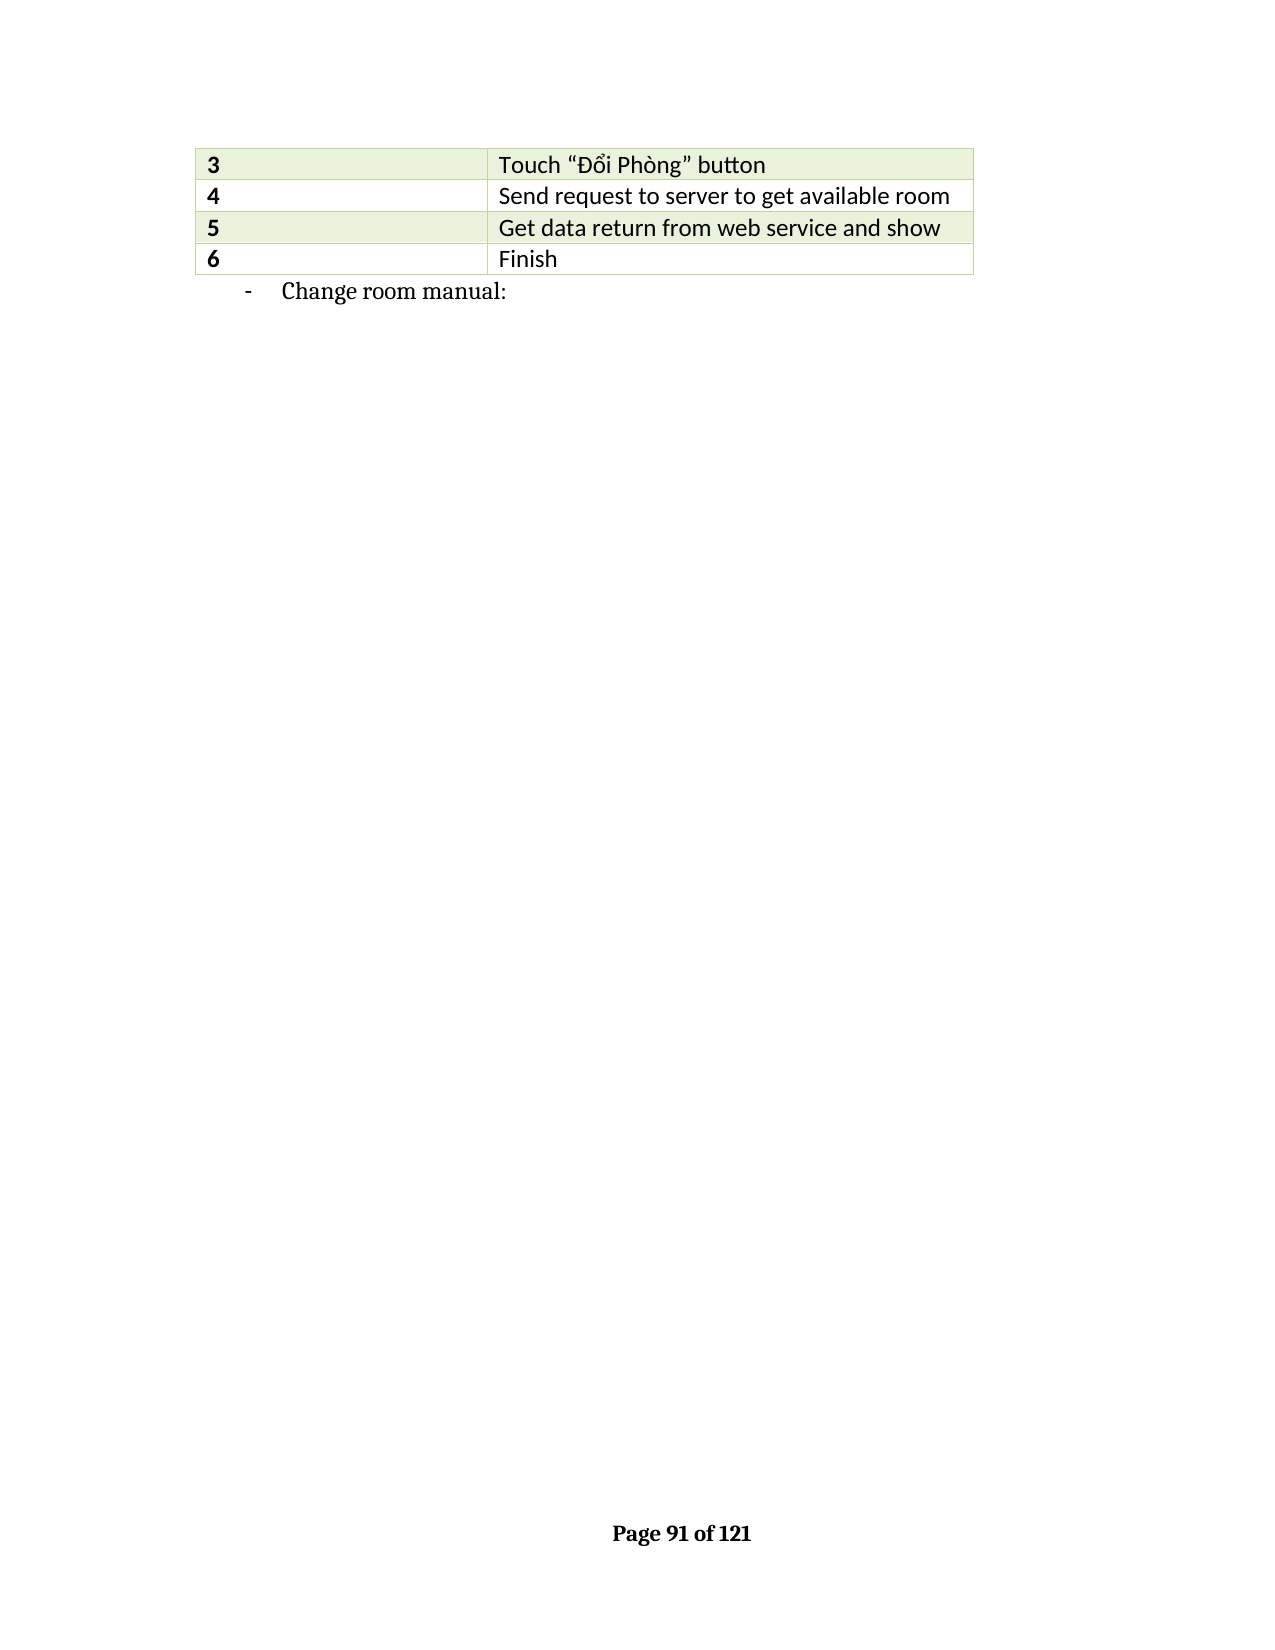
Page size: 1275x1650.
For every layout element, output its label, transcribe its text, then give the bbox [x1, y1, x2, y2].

table_cell Send request to server to get available room [488, 180, 973, 211]
table_cell 3 [196, 149, 487, 179]
list Change room manual: [244, 275, 1157, 306]
table_cell Touch “Đổi Phòng” button [488, 149, 973, 179]
table_cell 5 [196, 212, 487, 242]
table_cell 4 [196, 180, 487, 211]
table_cell 6 [196, 244, 487, 274]
table_cell Finish [488, 244, 973, 274]
table_cell Get data return from web service and show [488, 212, 973, 242]
